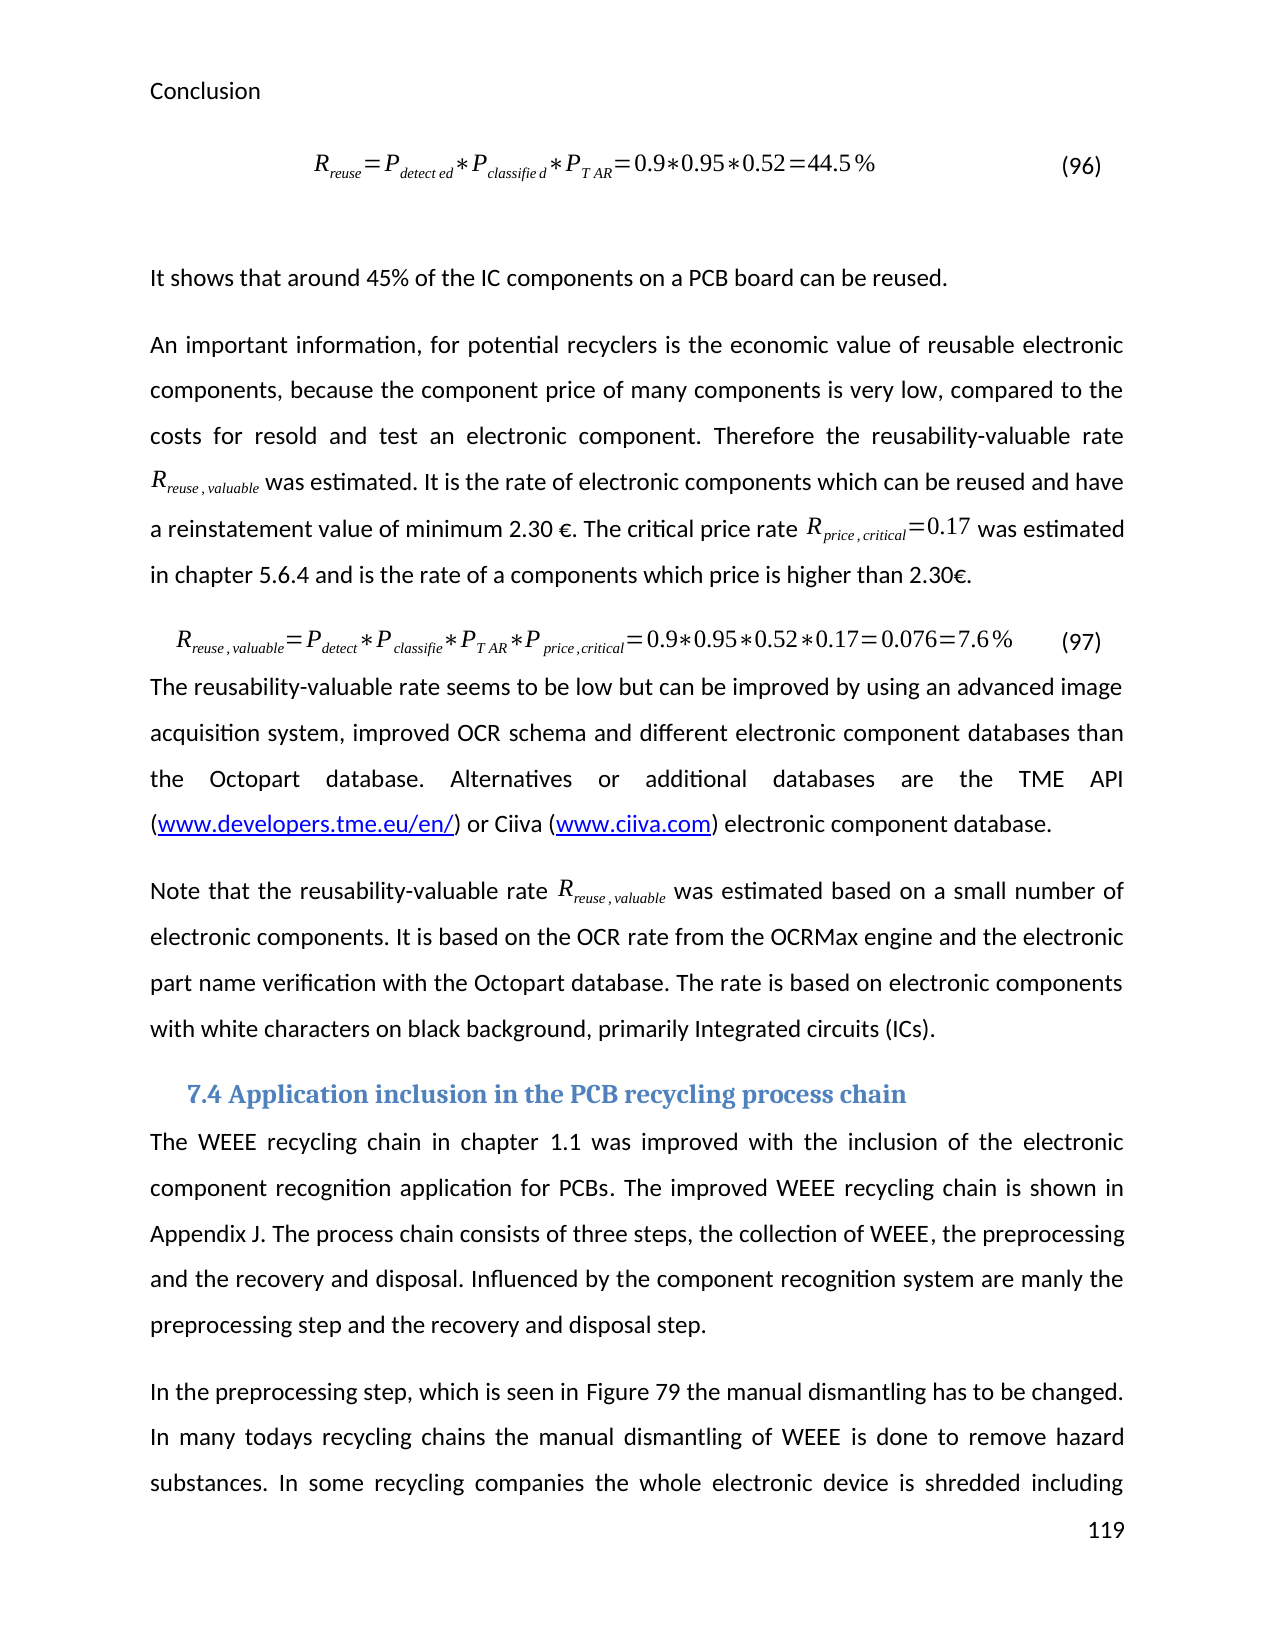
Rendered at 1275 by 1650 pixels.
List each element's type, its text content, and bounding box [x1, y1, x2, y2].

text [150, 1376, 1125, 1498]
table_header [139, 626, 1050, 671]
text It shows that around 45% of the IC components on a PCB board can be reused. [150, 262, 1125, 293]
table_header [139, 150, 1050, 196]
text The reusability-valuable rate seems to be low but can be improved by using an advanced image acquisition system, improved OCR schema and different electronic component databases than the Octopart database. Alternatives or additional databases are the TME API (www.developers.tme.eu/en/) or Ciiva (www.ciiva.com) electronic component database. [150, 671, 1125, 839]
subtitle Application inclusion in the PCB recycling process chain [187, 1079, 1125, 1111]
text Note that the reusability-valuable rate was estimated based on a small number of electronic components. It is based on the OCR rate from the OCRMax engine and the electronic part name verification with the Octopart database. The rate is based on electronic components with white characters on black background, primarily Integrated circuits (ICs). [150, 875, 1125, 1043]
text An important information, for potential recyclers is the economic value of reusable electronic components, because the component price of many components is very low, compared to the costs for resold and test an electronic component. Therefore the reusability-valuable rate was estimated. It is the rate of electronic components which can be reused and have a reinstatement value of minimum 2.30 €. The critical price rate was estimated in chapter 5.6.4 and is the rate of a components which price is higher than 2.30€. [150, 329, 1125, 589]
text The WEEE recycling chain in chapter 1.1 was improved with the inclusion of the electronic component recognition application for PCBs. The improved WEEE recycling chain is shown in Appendix J. The process chain consists of three steps, the collection of WEEE, the preprocessing and the recovery and disposal. Influenced by the component recognition system are manly the preprocessing step and the recovery and disposal step. [150, 1126, 1125, 1340]
